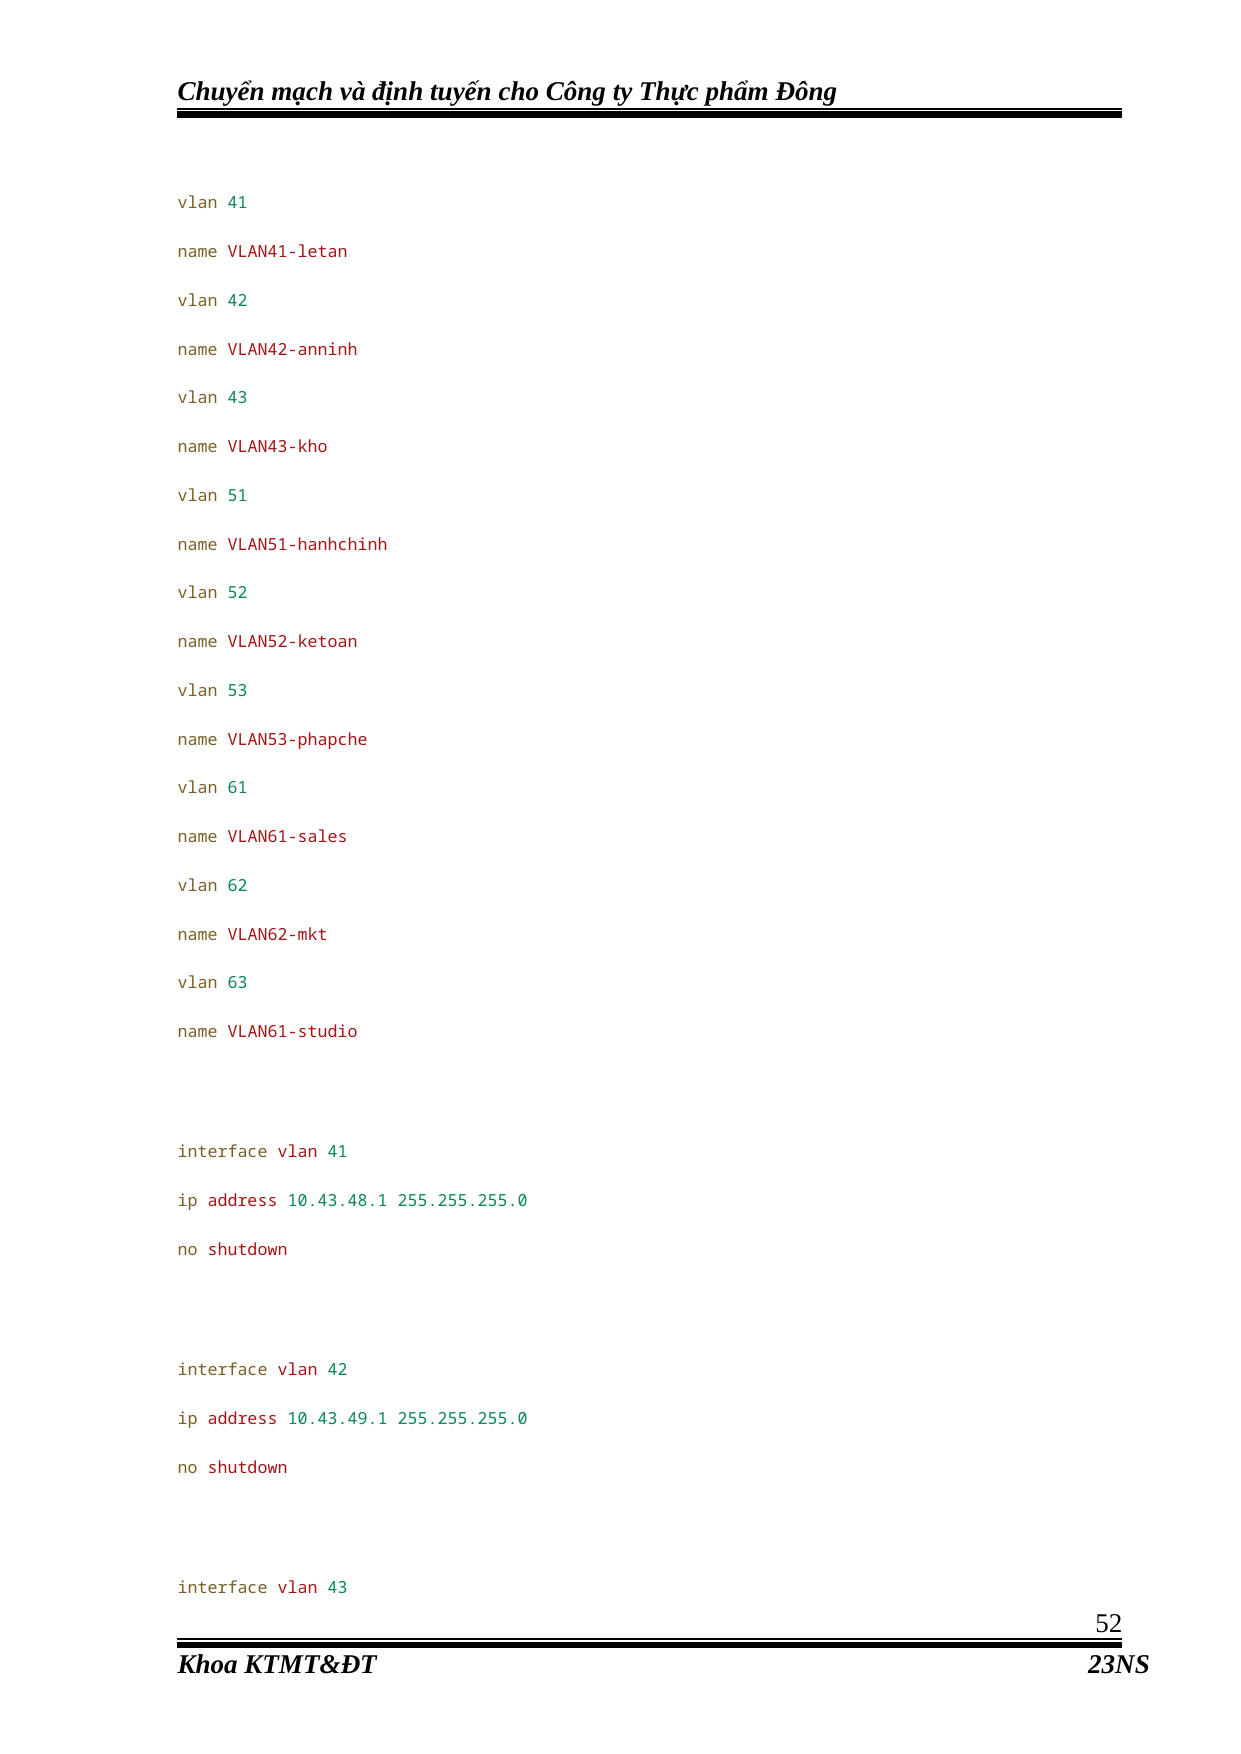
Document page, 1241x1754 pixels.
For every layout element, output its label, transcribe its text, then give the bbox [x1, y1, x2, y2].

text name VLAN53-phapche [177, 726, 1122, 750]
text vlan 41 [177, 190, 1122, 213]
text name VLAN62-mkt [177, 921, 1122, 945]
text interface vlan 43 [177, 1575, 1122, 1598]
text name VLAN42-anninh [177, 336, 1122, 360]
text name VLAN61-sales [177, 823, 1122, 847]
text no shutdown [177, 1236, 1122, 1260]
text vlan 43 [177, 385, 1122, 408]
text vlan 53 [177, 677, 1122, 701]
text ip address 10.43.49.1 255.255.255.0 [177, 1406, 1122, 1429]
text interface vlan 41 [177, 1139, 1122, 1163]
text interface vlan 42 [177, 1357, 1122, 1381]
text vlan 62 [177, 872, 1122, 896]
text name VLAN51-hanhchinh [177, 531, 1122, 555]
text ip address 10.43.48.1 255.255.255.0 [177, 1188, 1122, 1211]
text vlan 51 [177, 482, 1122, 506]
text name VLAN52-ketoan [177, 628, 1122, 652]
text no shutdown [177, 1454, 1122, 1478]
text name VLAN61-studio [177, 1018, 1122, 1042]
text name VLAN41-letan [177, 238, 1122, 262]
text name VLAN43-kho [177, 433, 1122, 457]
text vlan 63 [177, 970, 1122, 993]
text vlan 61 [177, 775, 1122, 798]
text vlan 52 [177, 580, 1122, 603]
text vlan 42 [177, 287, 1122, 311]
